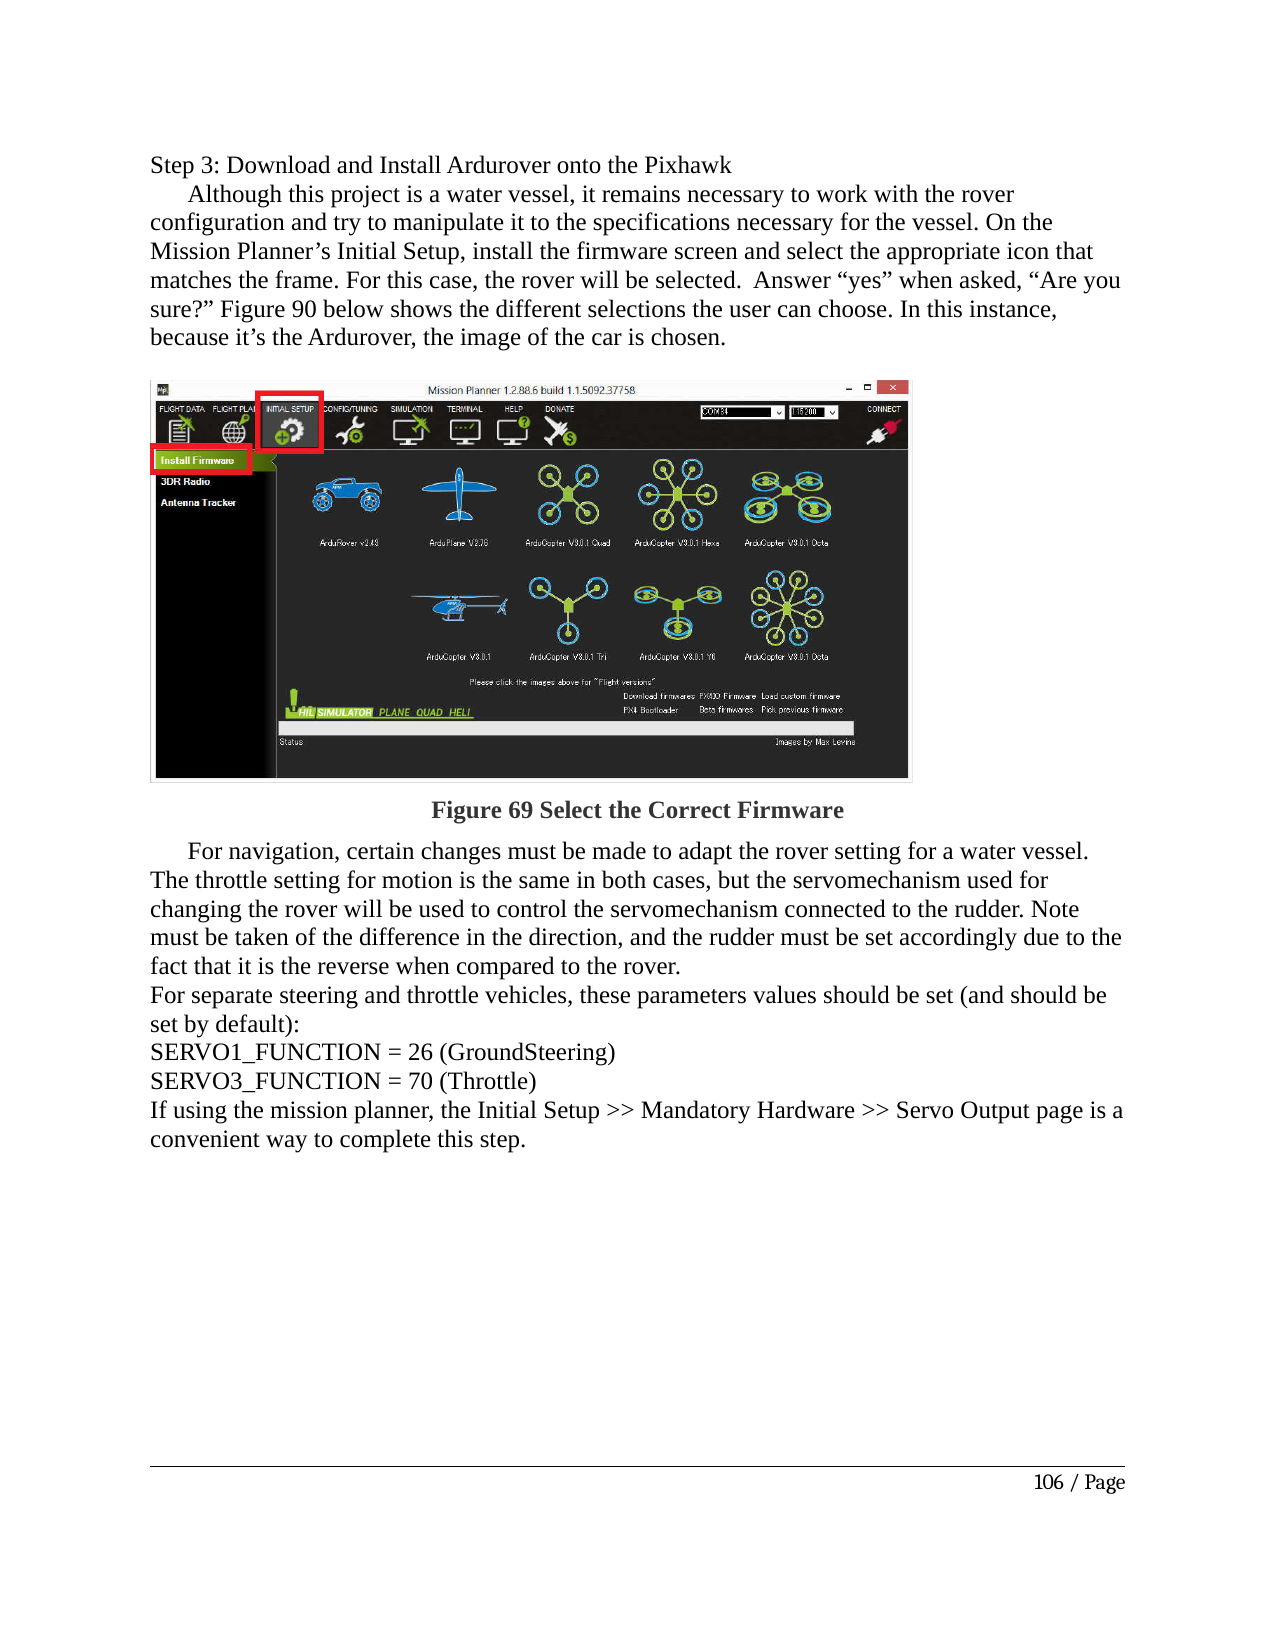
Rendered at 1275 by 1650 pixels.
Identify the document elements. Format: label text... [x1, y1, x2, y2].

picture [150, 380, 913, 783]
text Step 3: Download and Install Ardurover onto the Pixhawk [150, 150, 1125, 179]
text If using the mission planner, the Initial Setup >> Mandatory Hardware >> Servo Output page is a convenient way to complete this step. [150, 1095, 1125, 1152]
text Although this project is a water vessel, it remains necessary to work with the rover configuration and try to manipulate it to the specifications necessary for the vessel. On the Mission Planner’s Initial Setup, install the firmware screen and select the appropriate icon that matches the frame. For this case, the rover will be selected. Answer “yes” when asked, “Are you sure?” Figure 90 below shows the different selections the user can choose. In this instance, because it’s the Ardurover, the image of the car is chosen. [150, 179, 1125, 351]
text SERVO3_FUNCTION = 70 (Throttle) [150, 1066, 1125, 1095]
text For separate steering and throttle vehicles, these parameters values should be set (and should be set by default): [150, 980, 1125, 1037]
text SERVO1_FUNCTION = 26 (GroundSteering) [150, 1037, 1125, 1066]
text For navigation, certain changes must be made to adapt the rover setting for a water vessel. The throttle setting for motion is the same in both cases, but the servomechanism used for changing the rover will be used to control the servomechanism connected to the rudder. Note must be taken of the difference in the direction, and the rudder must be set accordingly due to the fact that it is the reverse when compared to the rover. [150, 836, 1125, 980]
